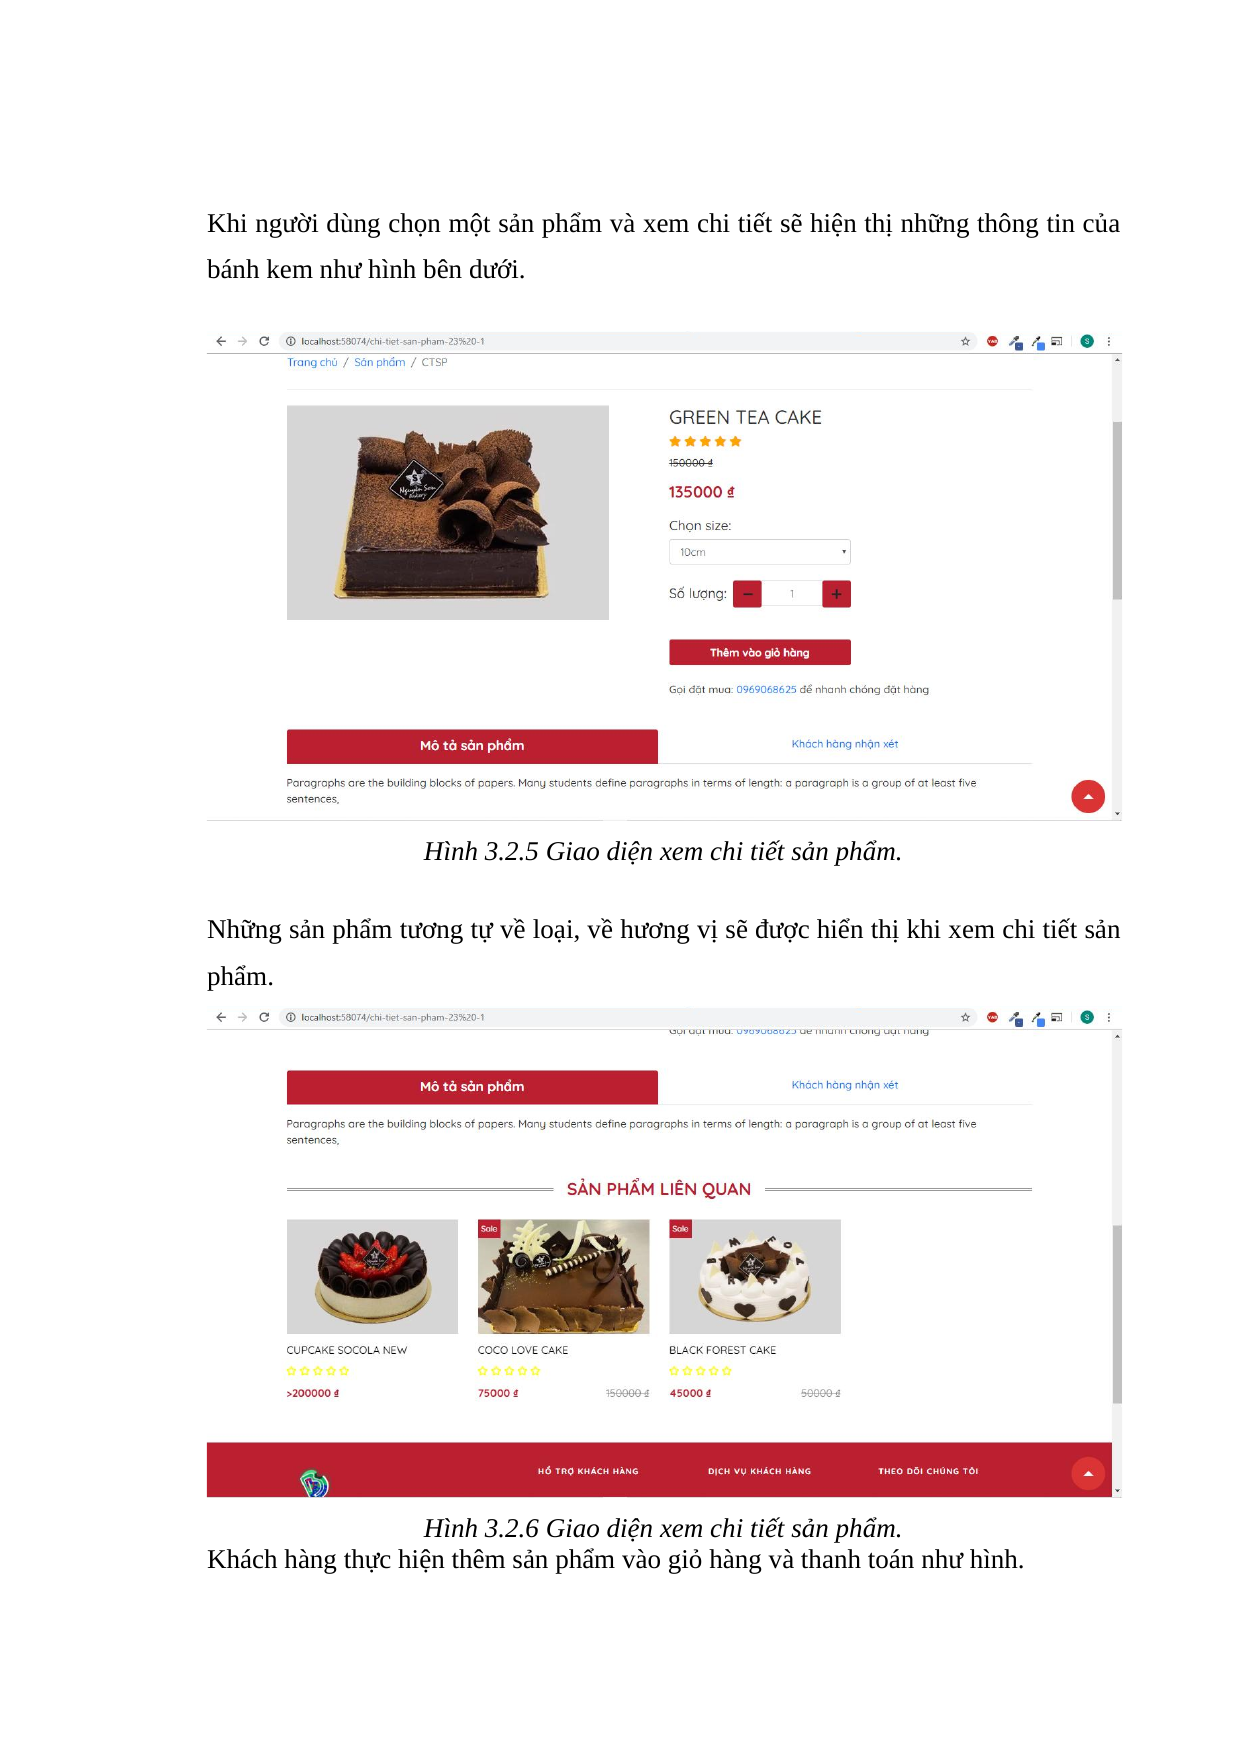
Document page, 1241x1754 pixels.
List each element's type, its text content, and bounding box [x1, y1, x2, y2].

text Những sản phẩm tương tự về loại, về hương vị sẽ được hiển thị khi xem chi tiết sản phẩm. [207, 913, 1122, 991]
picture [206, 1006, 1123, 1498]
text Hình 3.2.5 Giao diện xem chi tiết sản phẩm. [207, 835, 1122, 866]
text Khách hàng thực hiện thêm sản phẩm vào giỏ hàng và thanh toán như hình. [207, 1543, 1122, 1574]
picture [206, 331, 1123, 821]
text Khi người dùng chọn một sản phẩm và xem chi tiết sẽ hiện thị những thông tin của bánh kem như hình bên dưới. [207, 207, 1122, 284]
text Hình 3.2.6 Giao diện xem chi tiết sản phẩm. [207, 1512, 1122, 1543]
